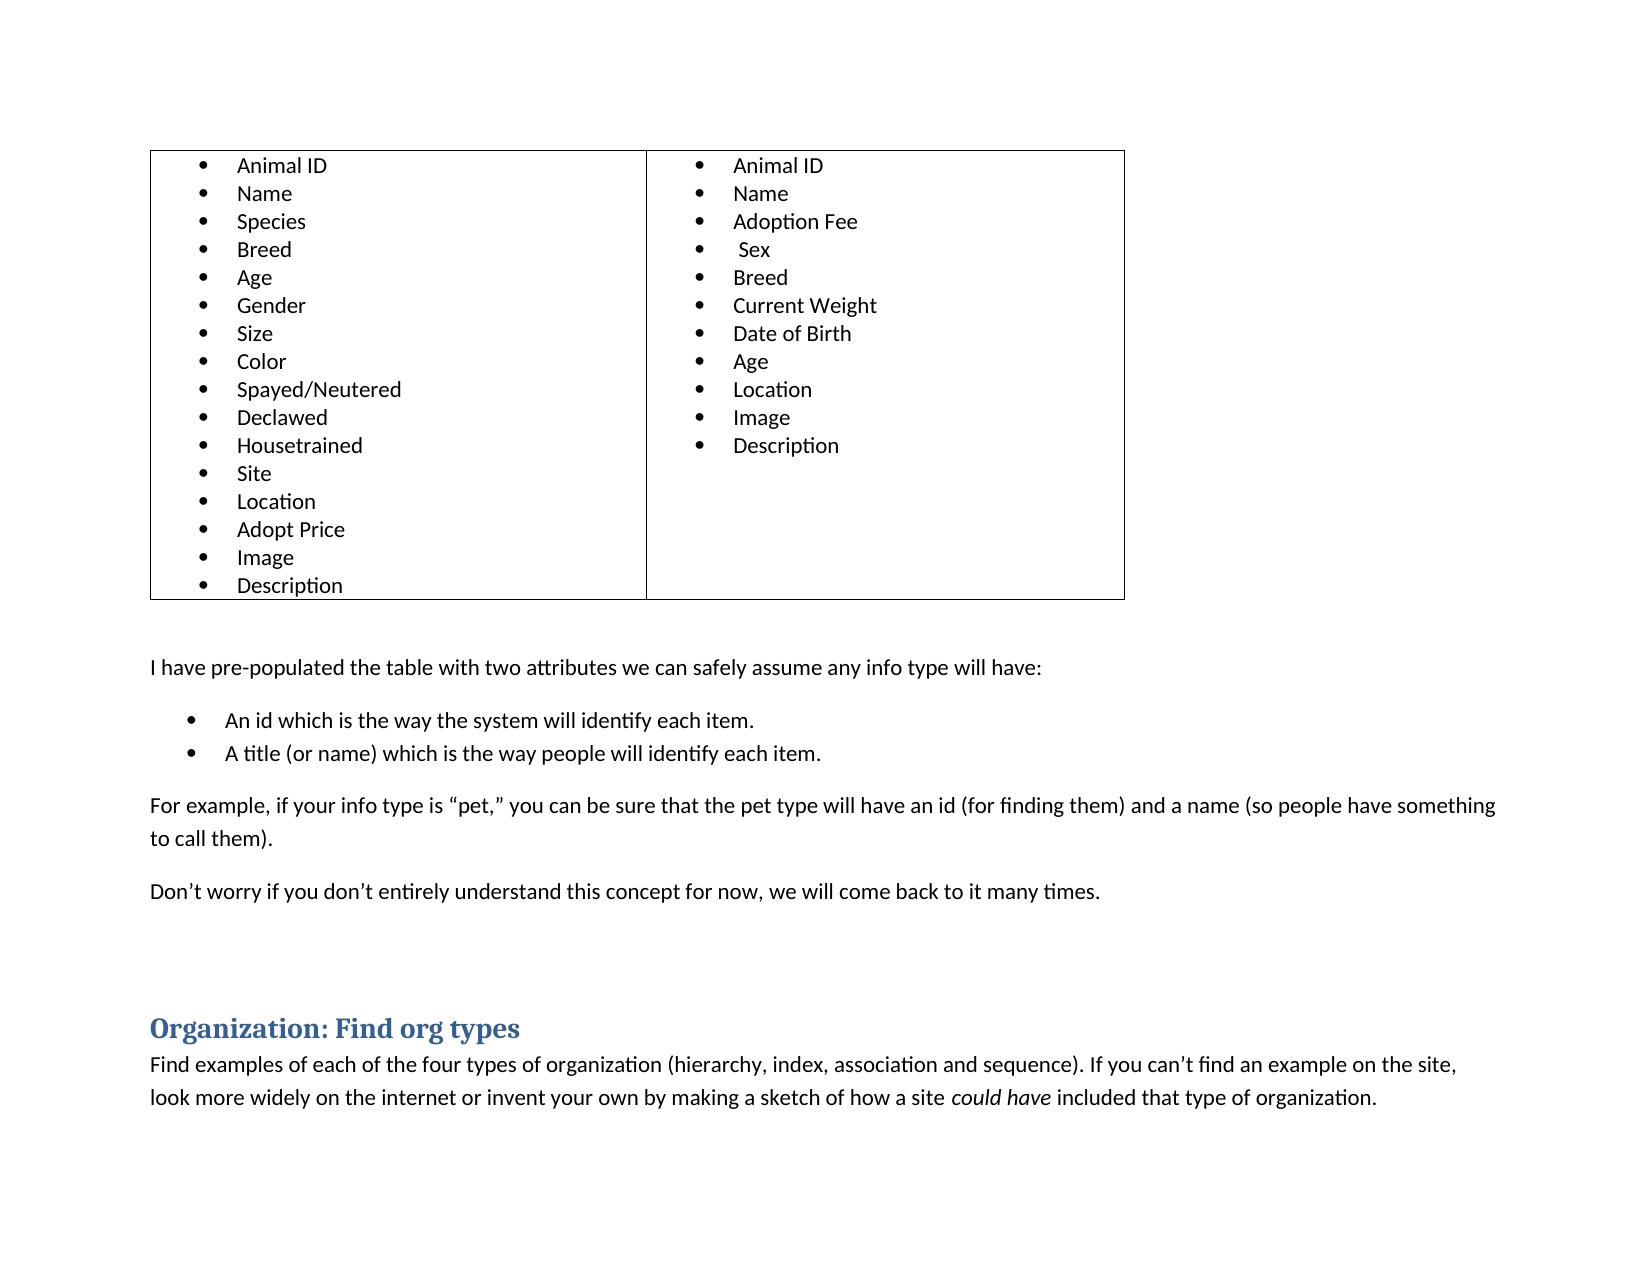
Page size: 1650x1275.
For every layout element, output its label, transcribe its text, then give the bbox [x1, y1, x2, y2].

text I have pre-populated the table with two attributes we can safely assume any info type will have: [150, 653, 1500, 681]
text For example, if your info type is “pet,” you can be sure that the pet type will have an id (for finding them) and a name (so people have something to call them). [150, 792, 1500, 852]
subtitle Organization: Find org types [150, 1012, 1500, 1046]
text Find examples of each of the four types of organization (hierarchy, index, association and sequence). If you can’t find an example on the site, look more widely on the internet or invent your own by making a sketch of how a site could have included that type of organization. [150, 1051, 1500, 1111]
table_cell Animal ID Name Adoption Fee Sex Breed Current Weight Date of Birth Age Location Image Description [647, 151, 1124, 599]
table_cell Animal ID Name Species Breed Age Gender Size Color Spayed/Neutered Declawed Housetrained Site Location Adopt Price Image Description [151, 151, 646, 599]
text Don’t worry if you don’t entirely understand this concept for now, we will come back to it many times. [150, 877, 1500, 905]
list An id which is the way the system will identify each item. [187, 706, 1500, 734]
list A title (or name) which is the way people will identify each item. [187, 739, 1500, 767]
